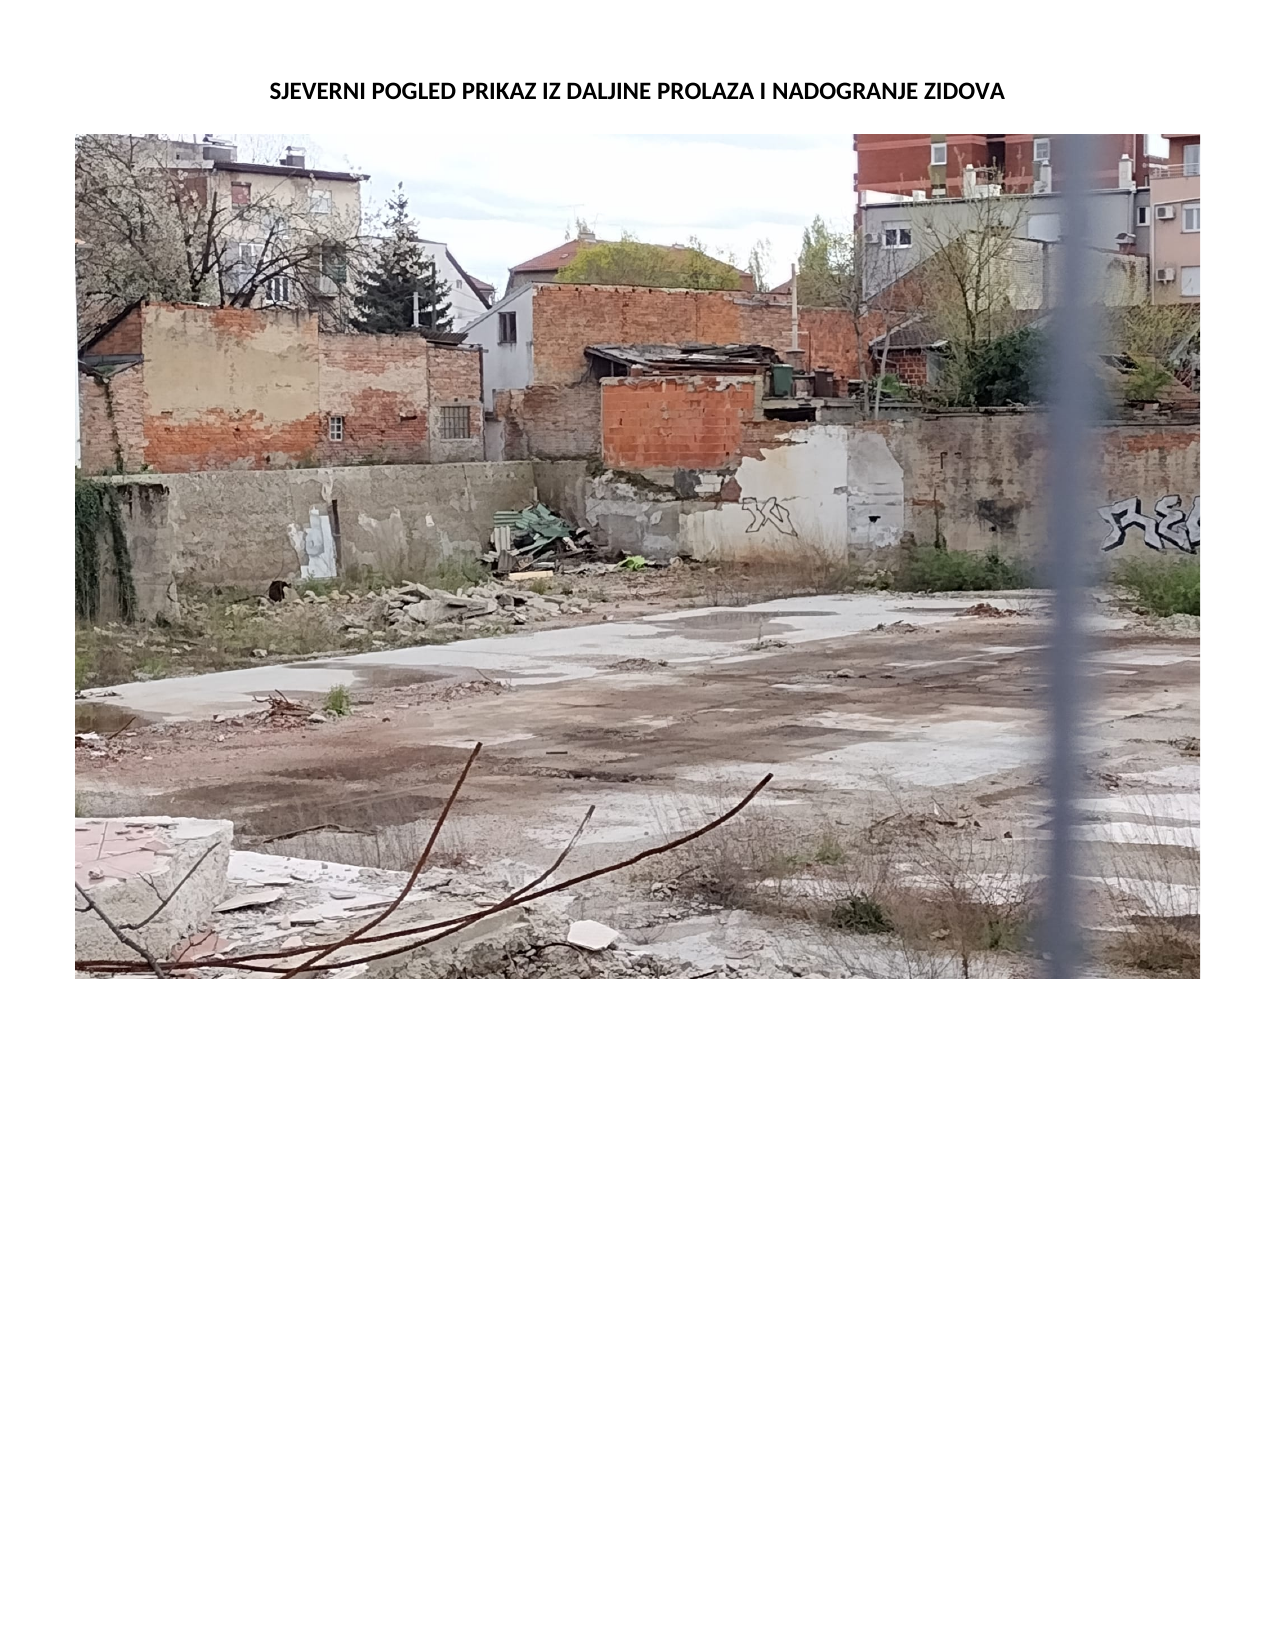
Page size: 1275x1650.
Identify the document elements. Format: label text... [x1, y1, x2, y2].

text SJEVERNI POGLED PRIKAZ IZ DALJINE PROLAZA I NADOGRANJE ZIDOVA [75, 75, 1200, 106]
picture [75, 134, 1200, 979]
